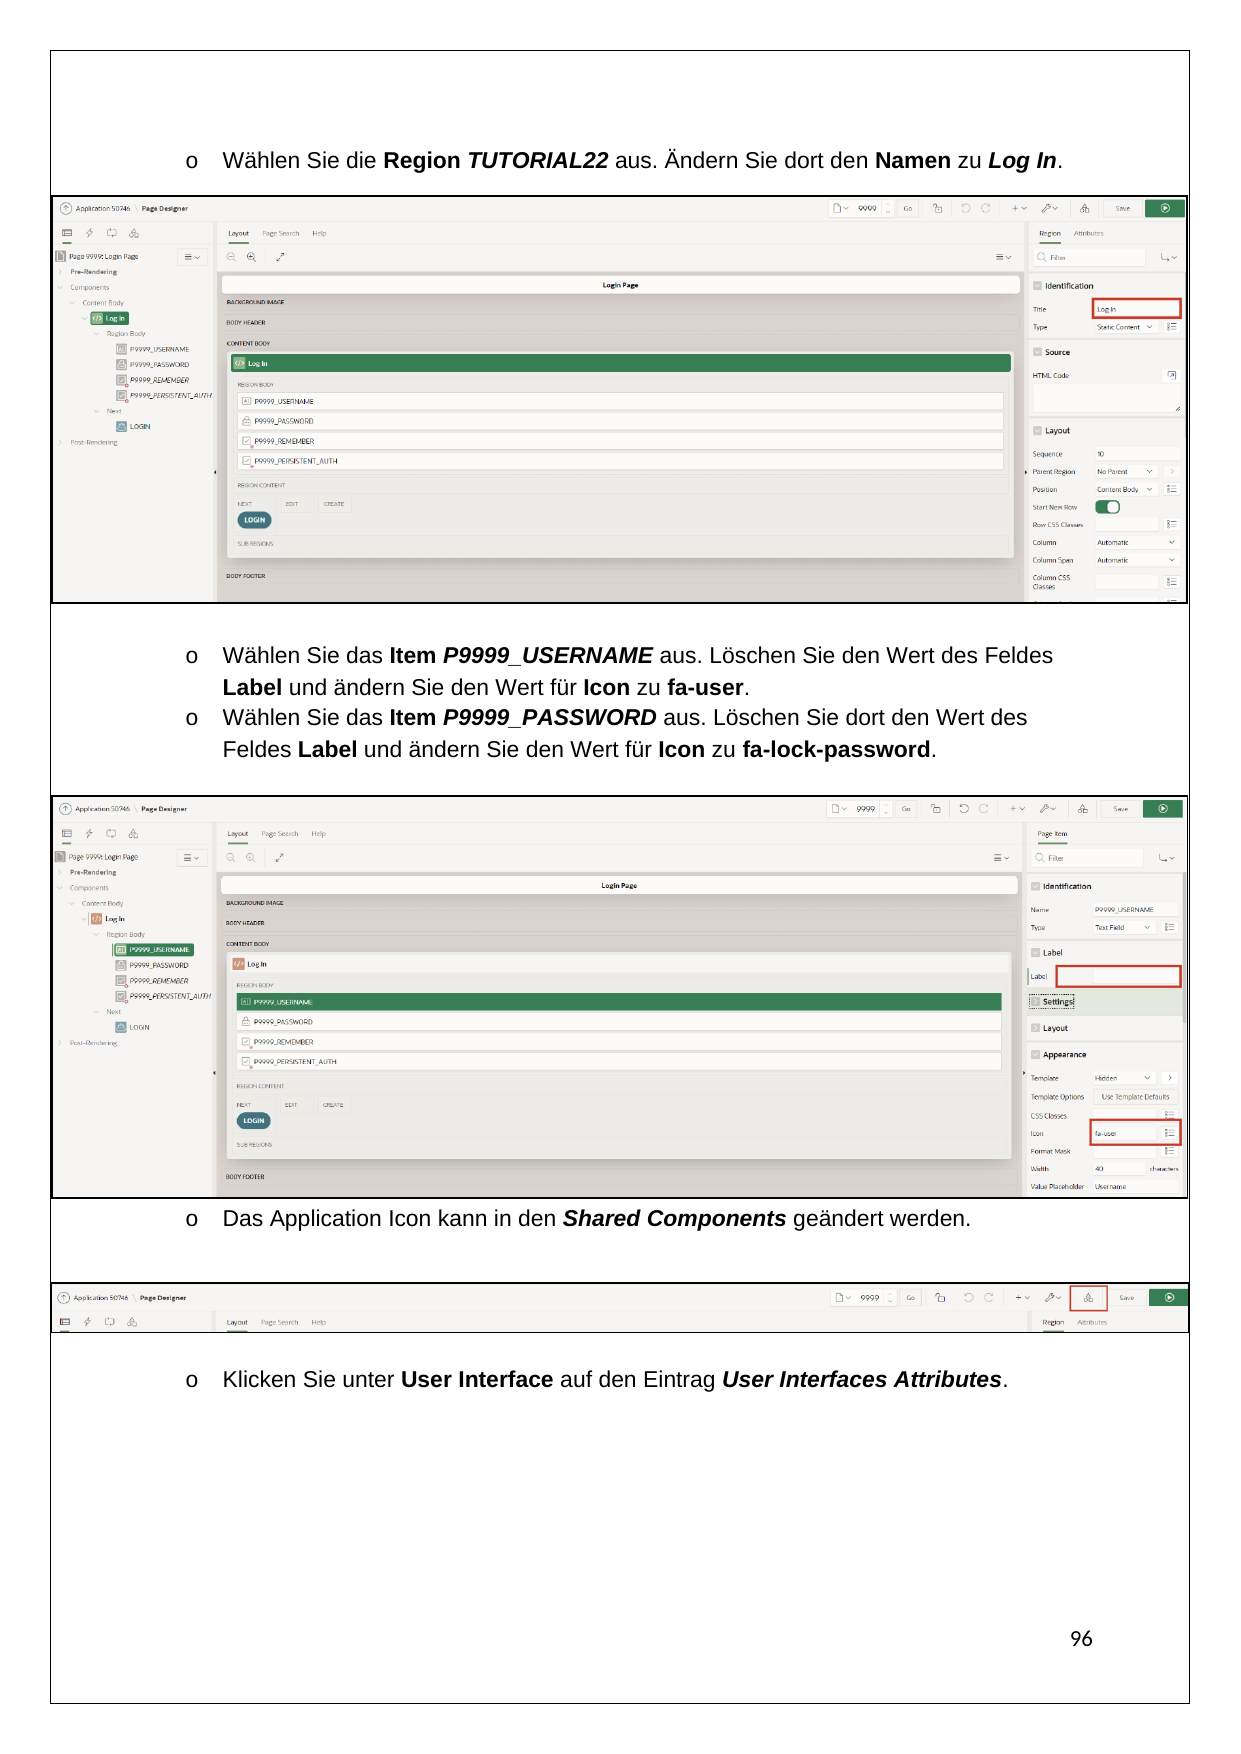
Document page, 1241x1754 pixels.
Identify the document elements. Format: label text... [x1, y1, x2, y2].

list Klicken Sie unter User Interface auf den Eintrag User Interfaces Attributes. [185, 1366, 1093, 1394]
list Wählen Sie das Item P9999_USERNAME aus. Löschen Sie den Wert des Feldes Label und ändern Sie den Wert für Icon zu fa-user. [185, 642, 1093, 700]
picture [52, 1284, 1188, 1332]
picture [53, 797, 1187, 1197]
picture [53, 197, 1186, 602]
list Wählen Sie die Region TUTORIAL22 aus. Ändern Sie dort den Namen zu Log In. [185, 147, 1093, 176]
list Das Application Icon kann in den Shared Components geändert werden. [185, 1199, 1093, 1233]
list Wählen Sie das Item P9999_PASSWORD aus. Löschen Sie dort den Wert des Feldes Label und ändern Sie den Wert für Icon zu fa-lock-password. [185, 704, 1093, 763]
